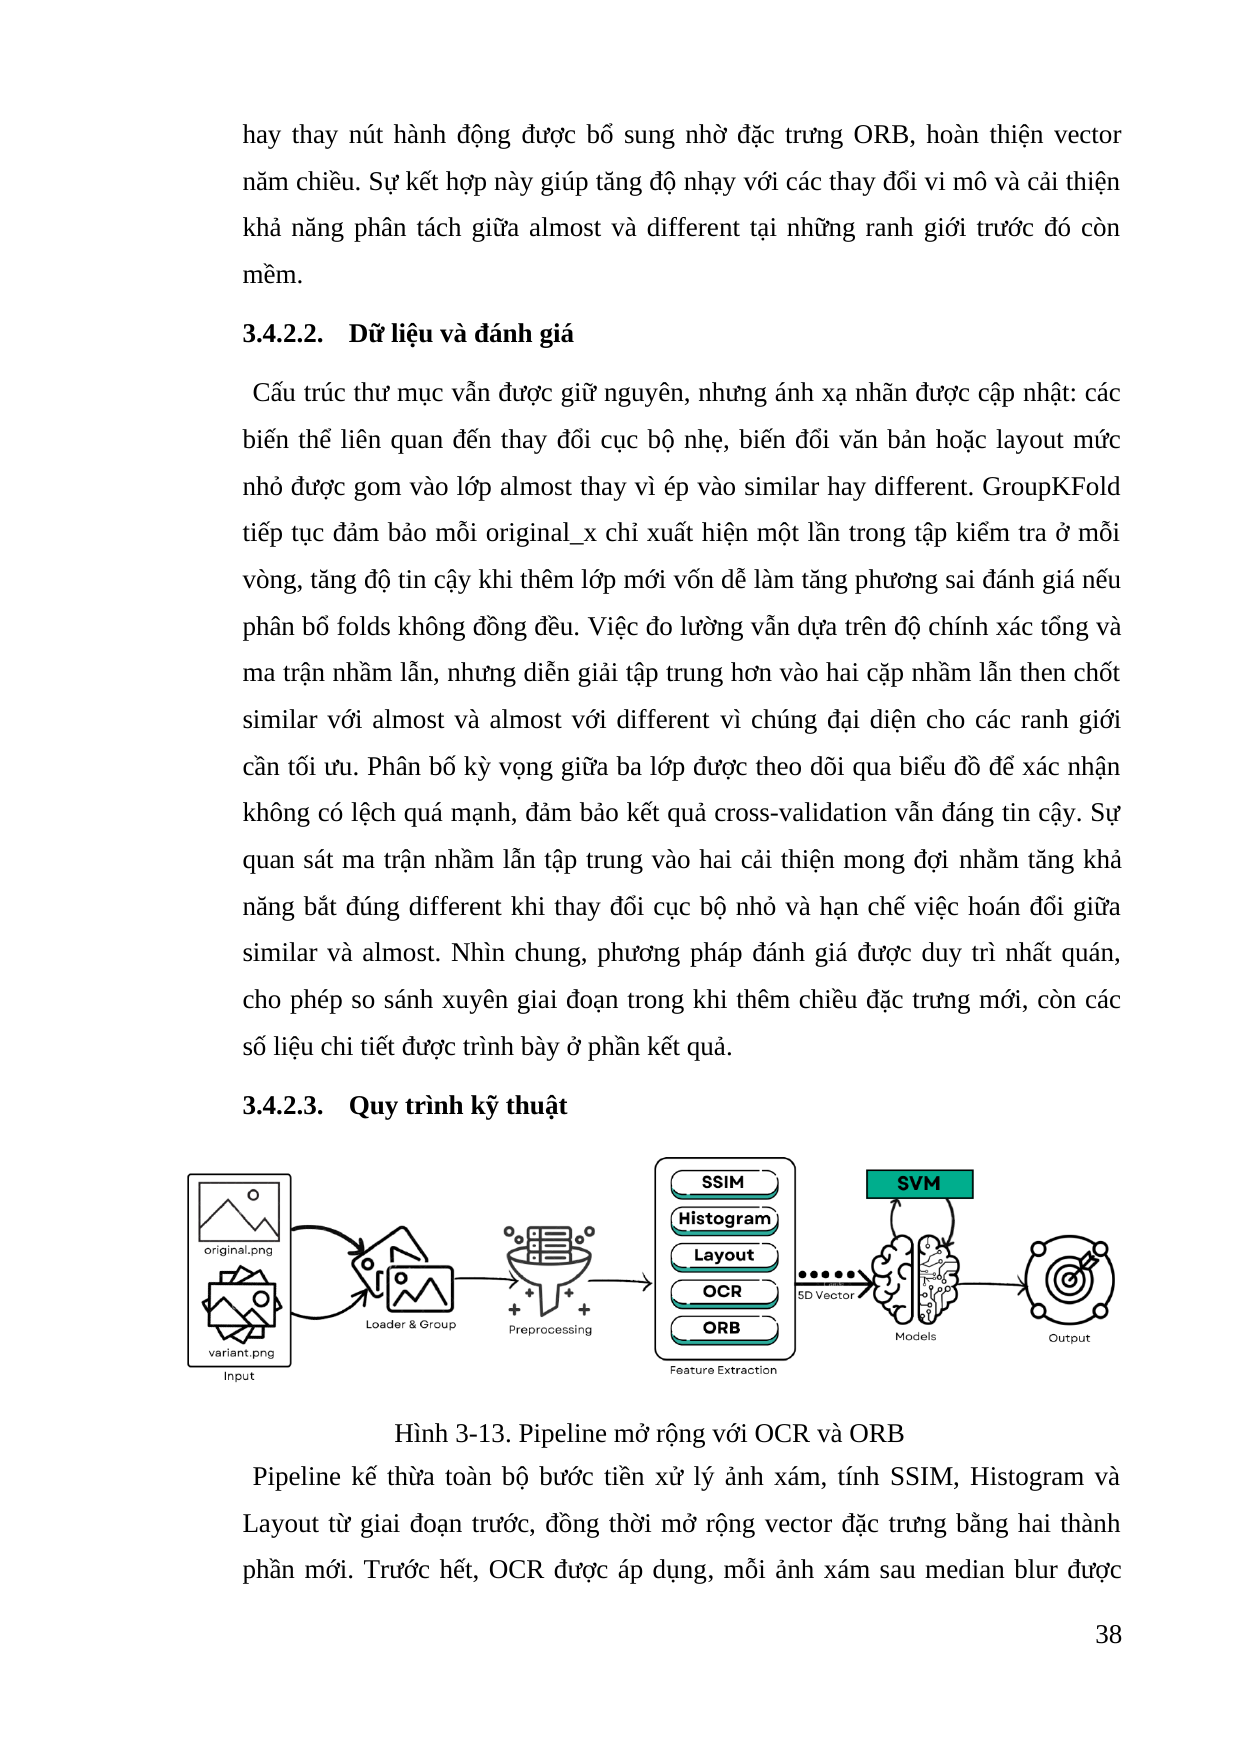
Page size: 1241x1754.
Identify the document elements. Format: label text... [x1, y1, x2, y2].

subtitle Quy trình kỹ thuật [242, 1089, 1122, 1120]
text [242, 118, 1122, 289]
subtitle Dữ liệu và đánh giá [242, 317, 1122, 348]
text Cấu trúc thư mục vẫn được giữ nguyên, nhưng ánh xạ nhãn được cập nhật: các biến thể liên quan đến thay đổi cục bộ nhẹ, biến đổi văn bản hoặc layout mức nhỏ được gom vào lớp almost thay vì ép vào similar hay different. GroupKFold tiếp tục đảm bảo mỗi original_x chỉ xuất hiện một lần trong tập kiểm tra ở mỗi vòng, tăng độ tin cậy khi thêm lớp mới vốn dễ làm tăng phương sai đánh giá nếu phân bổ folds không đồng đều. Việc đo lường vẫn dựa trên độ chính xác tổng và ma trận nhầm lẫn, nhưng diễn giải tập trung hơn vào hai cặp nhầm lẫn then chốt similar với almost và almost với different vì chúng đại diện cho các ranh giới cần tối ưu. Phân bố kỳ vọng giữa ba lớp được theo dõi qua biểu đồ để xác nhận không có lệch quá mạnh, đảm bảo kết quả cross-validation vẫn đáng tin cậy. Sự quan sát ma trận nhầm lẫn tập trung vào hai cải thiện mong đợi nhằm tăng khả năng bắt đúng different khi thay đổi cục bộ nhỏ và hạn chế việc hoán đổi giữa similar và almost. Nhìn chung, phương pháp đánh giá được duy trì nhất quán, cho phép so sánh xuyên giai đoạn trong khi thêm chiều đặc trưng mới, còn các số liệu chi tiết được trình bày ở phần kết quả. [242, 376, 1122, 1061]
picture [177, 1148, 1123, 1389]
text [242, 1460, 1122, 1585]
